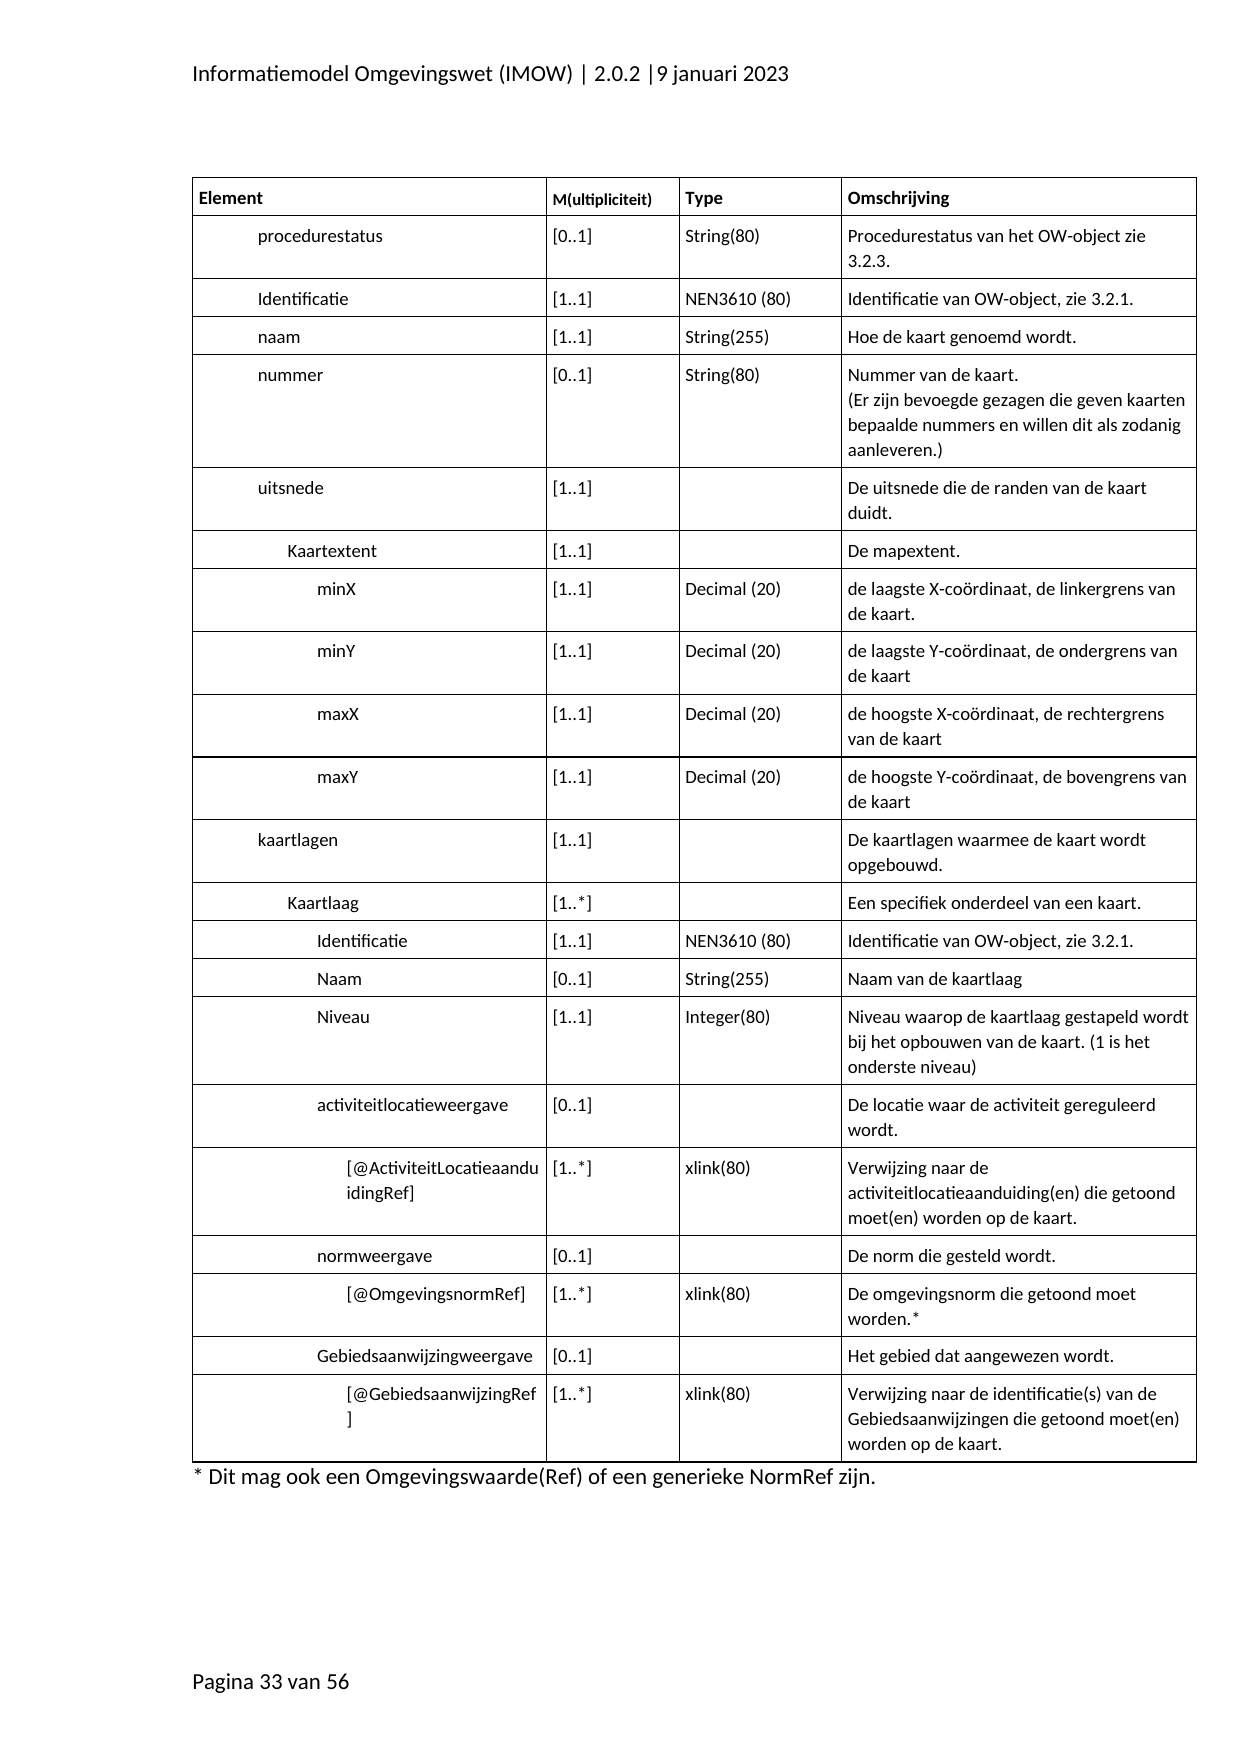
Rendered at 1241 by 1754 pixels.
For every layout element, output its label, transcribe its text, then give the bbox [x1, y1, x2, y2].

table_cell [680, 883, 841, 920]
table_cell [1..1] [547, 632, 679, 693]
table_cell Decimal (20) [680, 758, 841, 819]
table_cell Kaartlaag [193, 883, 546, 920]
table_cell [0..1] [547, 355, 679, 467]
table_cell Decimal (20) [680, 632, 841, 693]
table_cell String(80) [680, 216, 841, 278]
table_cell De uitsnede die de randen van de kaart duidt. [842, 468, 1196, 530]
table_cell [1..*] [547, 1274, 679, 1336]
table_cell [680, 1337, 841, 1373]
table_cell xlink(80) [680, 1375, 841, 1461]
table_cell Procedurestatus van het OW-object zie 3.2.3. [842, 216, 1196, 278]
table_cell Decimal (20) [680, 569, 841, 631]
table_header M(ultipliciteit) [547, 178, 679, 215]
table_cell maxY [193, 758, 546, 819]
table_cell [1..1] [547, 997, 679, 1084]
table_cell NEN3610 (80) [680, 921, 841, 958]
table_cell de hoogste X-coördinaat, de rechtergrens van de kaart [842, 695, 1196, 756]
table_cell String(255) [680, 317, 841, 354]
table_cell String(80) [680, 355, 841, 467]
table_cell [680, 468, 841, 530]
table_cell kaartlagen [193, 820, 546, 882]
table_cell String(255) [680, 959, 841, 996]
table_cell [1..*] [547, 1375, 679, 1461]
table_cell Een specifiek onderdeel van een kaart. [842, 883, 1196, 920]
table_cell Identificatie [193, 921, 546, 958]
table_header Type [680, 178, 841, 215]
table_cell Identificatie van OW-object, zie 3.2.1. [842, 279, 1196, 316]
table_cell uitsnede [193, 468, 546, 530]
table_cell nummer [193, 355, 546, 467]
table_header Omschrijving [842, 178, 1196, 215]
text * Dit mag ook een Omgevingswaarde(Ref) of een generieke NormRef zijn. [192, 1463, 1092, 1490]
table_cell [1..1] [547, 569, 679, 631]
table_cell de laagste X-coördinaat, de linkergrens van de kaart. [842, 569, 1196, 631]
table_cell Niveau [193, 997, 546, 1084]
table_cell Integer(80) [680, 997, 841, 1084]
table_cell [1..1] [547, 695, 679, 756]
table_cell [1..*] [547, 1148, 679, 1235]
table_cell [1..1] [547, 921, 679, 958]
table_cell [0..1] [547, 1085, 679, 1147]
table_cell Decimal (20) [680, 695, 841, 756]
table_cell naam [193, 317, 546, 354]
table_cell activiteitlocatieweergave [193, 1085, 546, 1147]
table_cell [0..1] [547, 216, 679, 278]
table_cell [0..1] [547, 1337, 679, 1373]
table_cell procedurestatus [193, 216, 546, 278]
table_cell Het gebied dat aangewezen wordt. [842, 1337, 1196, 1373]
table_cell [1..1] [547, 531, 679, 568]
table_cell Naam van de kaartlaag [842, 959, 1196, 996]
table_cell De mapextent. [842, 531, 1196, 568]
table_cell NEN3610 (80) [680, 279, 841, 316]
table_cell Niveau waarop de kaartlaag gestapeld wordt bij het opbouwen van de kaart. (1 is het onderste niveau) [842, 997, 1196, 1084]
table_cell Verwijzing naar de activiteitlocatieaanduiding(en) die getoond moet(en) worden op de kaart. [842, 1148, 1196, 1235]
table_cell Identificatie [193, 279, 546, 316]
table_cell [680, 1085, 841, 1147]
table_cell Verwijzing naar de identificatie(s) van de Gebiedsaanwijzingen die getoond moet(en) worden op de kaart. [842, 1375, 1196, 1461]
table_header Element [193, 178, 546, 215]
table_cell xlink(80) [680, 1148, 841, 1235]
table_cell [@ActiviteitLocatieaanduidingRef] [193, 1148, 546, 1235]
table_cell de laagste Y-coördinaat, de ondergrens van de kaart [842, 632, 1196, 693]
table_cell [1..1] [547, 820, 679, 882]
table_cell De norm die gesteld wordt. [842, 1236, 1196, 1273]
table_cell [1..1] [547, 279, 679, 316]
table_cell [@GebiedsaanwijzingRef] [193, 1375, 546, 1461]
table_cell De kaartlagen waarmee de kaart wordt opgebouwd. [842, 820, 1196, 882]
table_cell [1..*] [547, 883, 679, 920]
table_cell [680, 1236, 841, 1273]
table_cell Kaartextent [193, 531, 546, 568]
table_cell [@OmgevingsnormRef] [193, 1274, 546, 1336]
table_cell [1..1] [547, 758, 679, 819]
table_cell [0..1] [547, 1236, 679, 1273]
table_cell [1..1] [547, 468, 679, 530]
table_cell minX [193, 569, 546, 631]
table_cell [680, 531, 841, 568]
table_cell [1..1] [547, 317, 679, 354]
table_cell Naam [193, 959, 546, 996]
table_cell [0..1] [547, 959, 679, 996]
table_cell xlink(80) [680, 1274, 841, 1336]
table_cell Hoe de kaart genoemd wordt. [842, 317, 1196, 354]
table_cell De locatie waar de activiteit gereguleerd wordt. [842, 1085, 1196, 1147]
table_cell normweergave [193, 1236, 546, 1273]
table_cell de hoogste Y-coördinaat, de bovengrens van de kaart [842, 758, 1196, 819]
table_cell De omgevingsnorm die getoond moet worden.* [842, 1274, 1196, 1336]
table_cell Identificatie van OW-object, zie 3.2.1. [842, 921, 1196, 958]
table_cell Nummer van de kaart. (Er zijn bevoegde gezagen die geven kaarten bepaalde nummers en willen dit als zodanig aanleveren.) [842, 355, 1196, 467]
table_cell minY [193, 632, 546, 693]
table_cell [680, 820, 841, 882]
table_cell Gebiedsaanwijzingweergave [193, 1337, 546, 1373]
table_cell maxX [193, 695, 546, 756]
